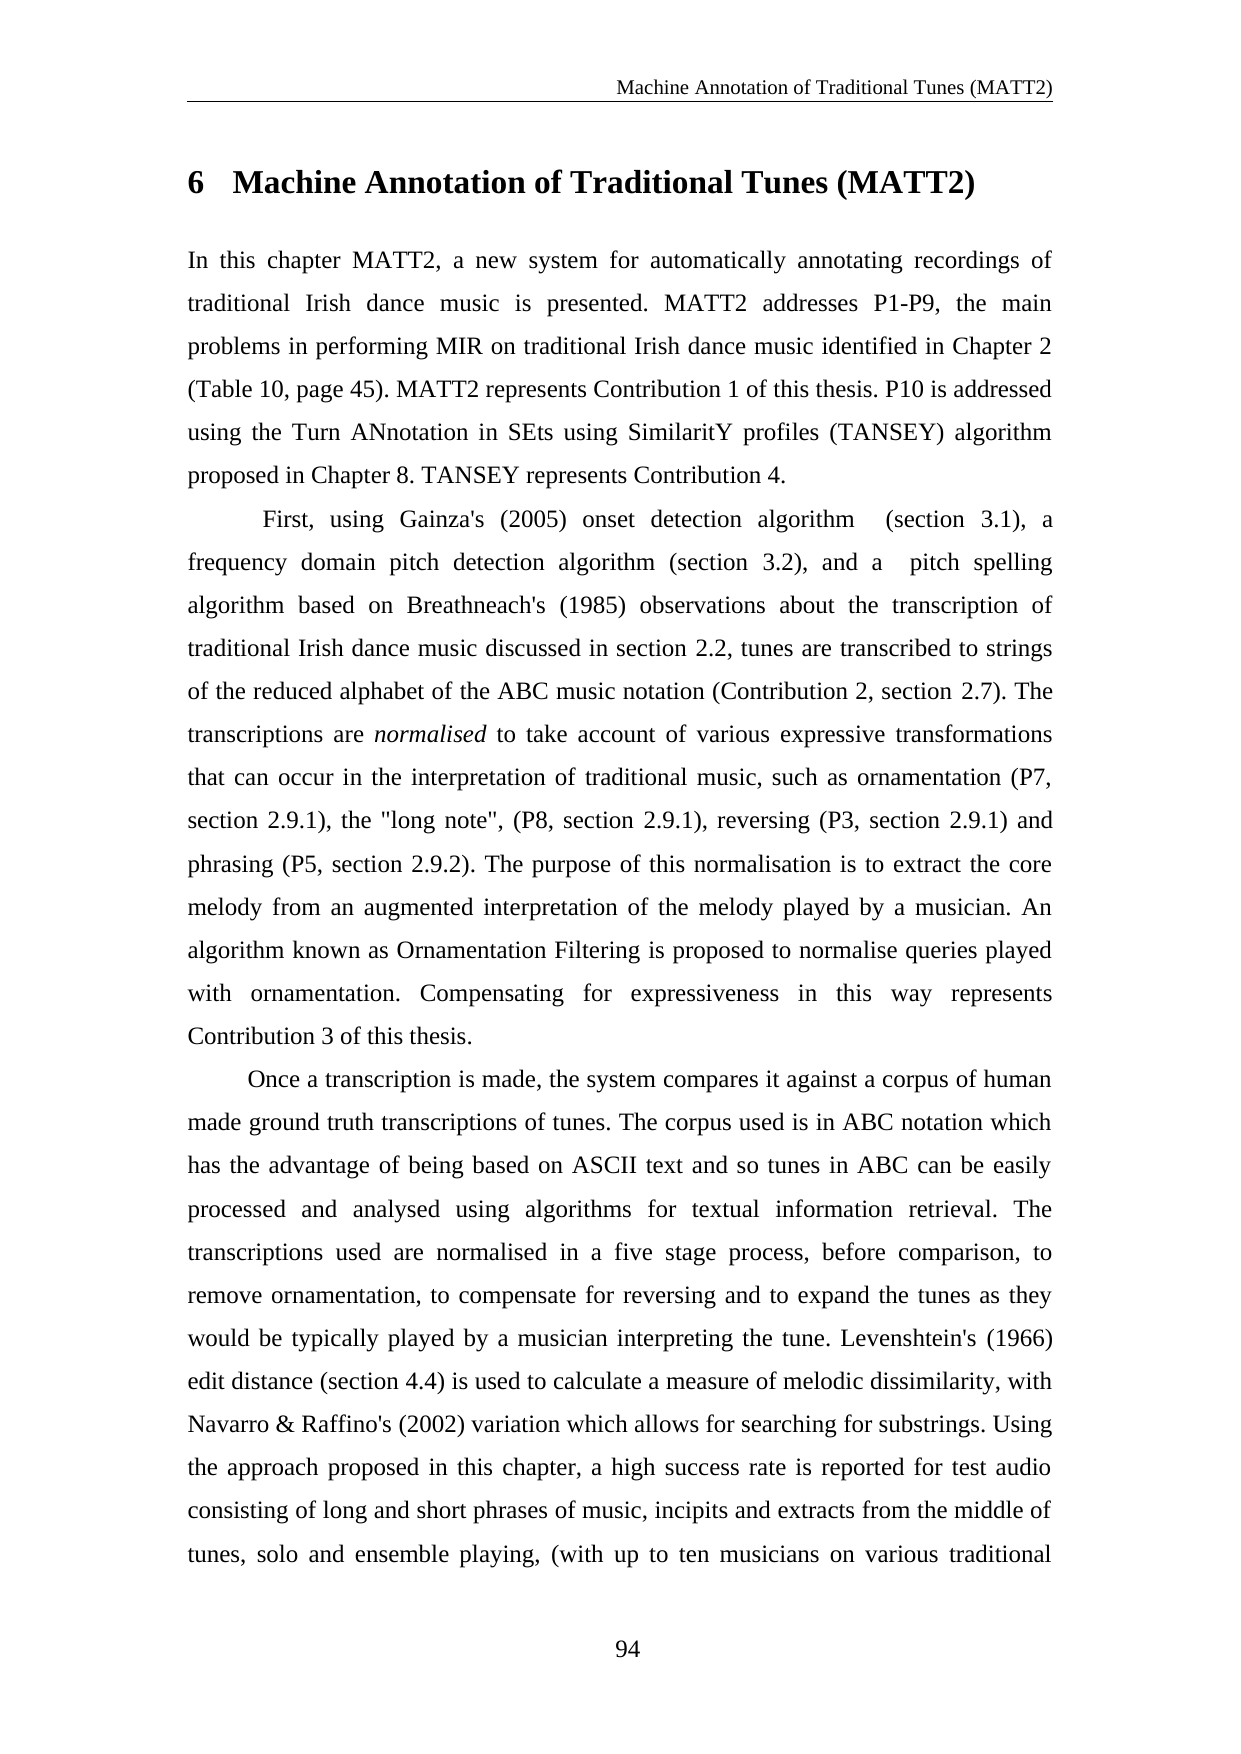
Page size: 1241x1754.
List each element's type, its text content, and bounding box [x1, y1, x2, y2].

subtitle Machine Annotation of Traditional Tunes (MATT2) [187, 162, 1053, 201]
text In this chapter MATT2, a new system for automatically annotating recordings of traditional Irish dance music is presented. MATT2 addresses P1-P9, the main problems in performing MIR on traditional Irish dance music identified in Chapter 2 (Table 10, page 45). MATT2 represents Contribution 1 of this thesis. P10 is addressed using the Turn ANnotation in SEts using SimilaritY profiles (TANSEY) algorithm proposed in Chapter 8. TANSEY represents Contribution 4. [187, 245, 1053, 489]
text First, using Gainza's (2005) onset detection algorithm (section 3.1), a frequency domain pitch detection algorithm (section 3.2), and a pitch spelling algorithm based on Breathneach's (1985) observations about the transcription of traditional Irish dance music discussed in section 2.2, tunes are transcribed to strings of the reduced alphabet of the ABC music notation (Contribution 2, section 2.7). The transcriptions are normalised to take account of various expressive transformations that can occur in the interpretation of traditional music, such as ornamentation (P7, section 2.9.1), the "long note", (P8, section 2.9.1), reversing (P3, section 2.9.1) and phrasing (P5, section 2.9.2). The purpose of this normalisation is to extract the core melody from an augmented interpretation of the melody played by a musician. An algorithm known as Ornamentation Filtering is proposed to normalise queries played with ornamentation. Compensating for expressiveness in this way represents Contribution 3 of this thesis. [187, 504, 1053, 1050]
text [187, 1064, 1053, 1567]
